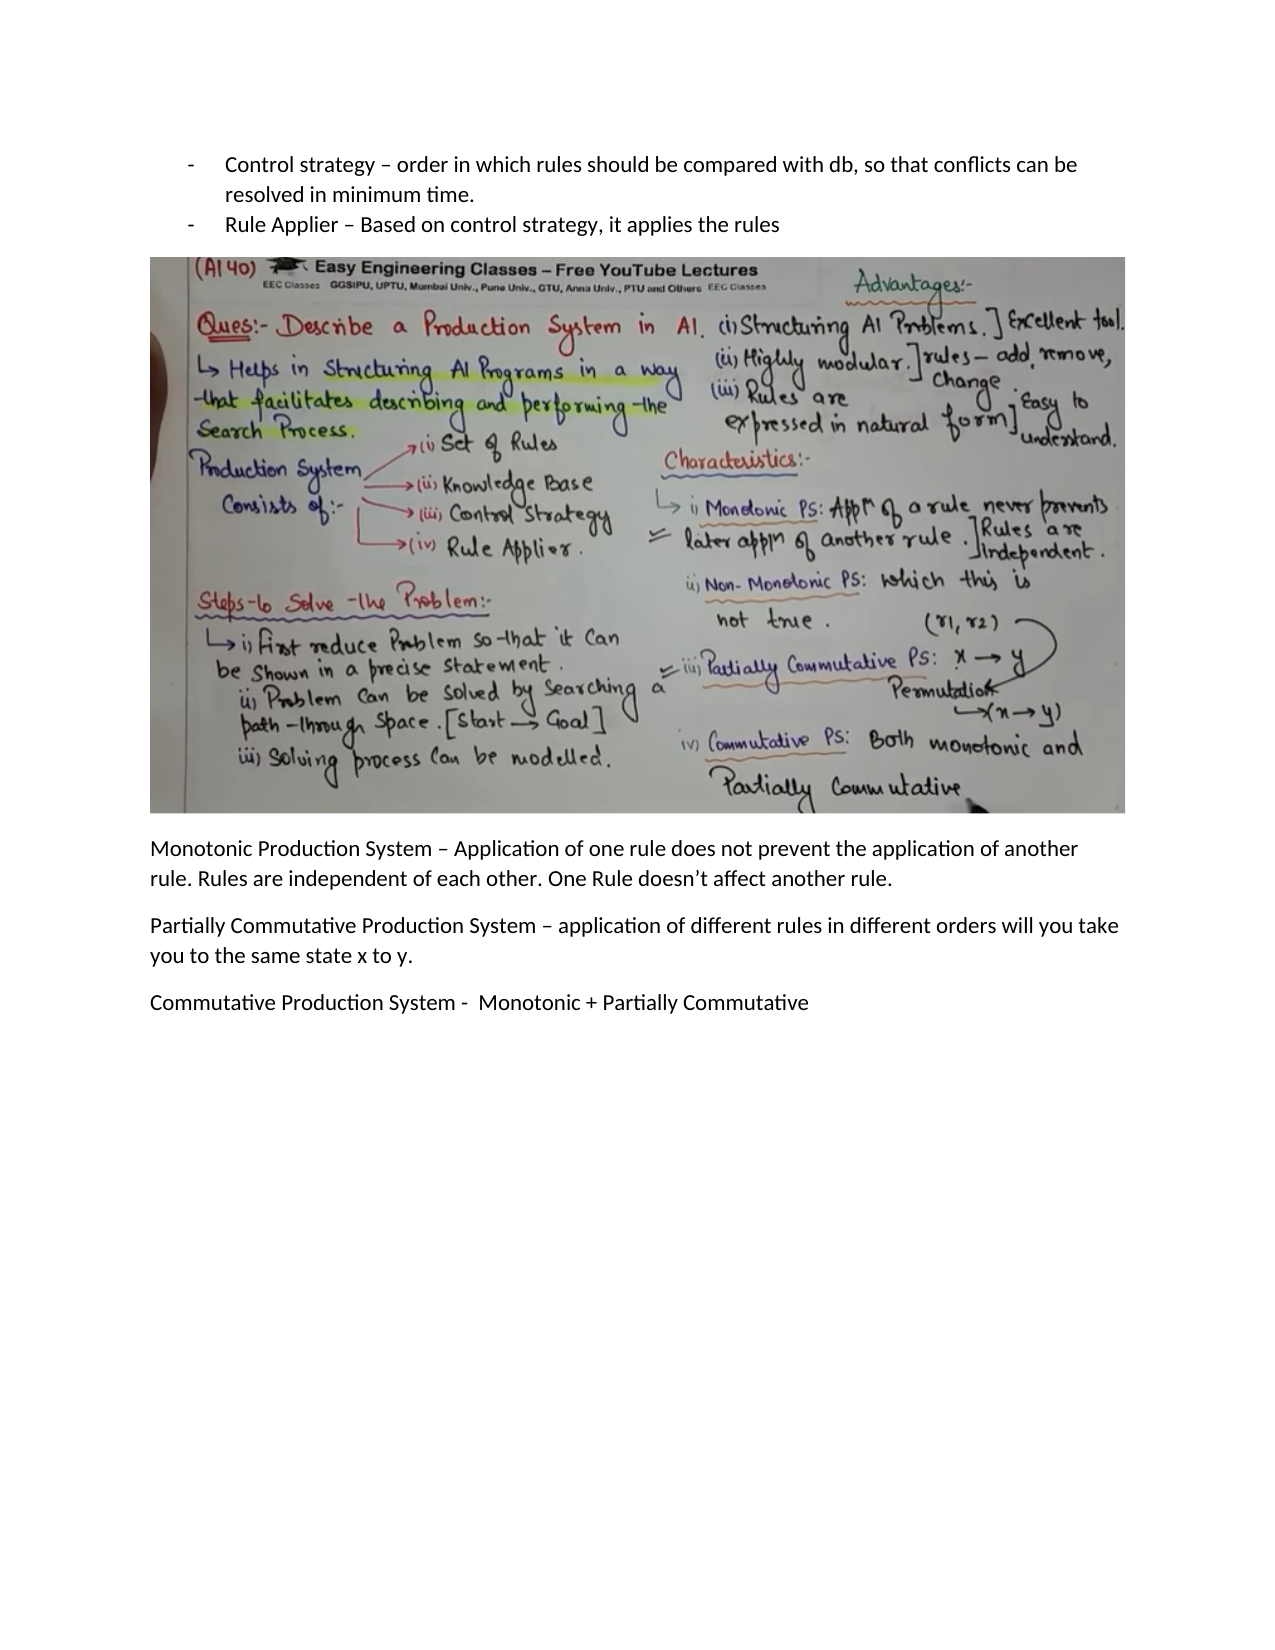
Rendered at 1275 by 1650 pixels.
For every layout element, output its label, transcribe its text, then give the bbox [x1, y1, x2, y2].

text Partially Commutative Production System – application of different rules in different orders will you take you to the same state x to y. [150, 911, 1125, 969]
list Rule Applier – Based on control strategy, it applies the rules [187, 210, 1125, 238]
list Control strategy – order in which rules should be compared with db, so that conflicts can be resolved in minimum time. [187, 150, 1125, 208]
text Commutative Production System - Monotonic + Partially Commutative [150, 988, 1125, 1016]
text Monotonic Production System – Application of one rule does not prevent the application of another rule. Rules are independent of each other. One Rule doesn’t affect another rule. [150, 834, 1125, 892]
picture [150, 257, 1125, 816]
